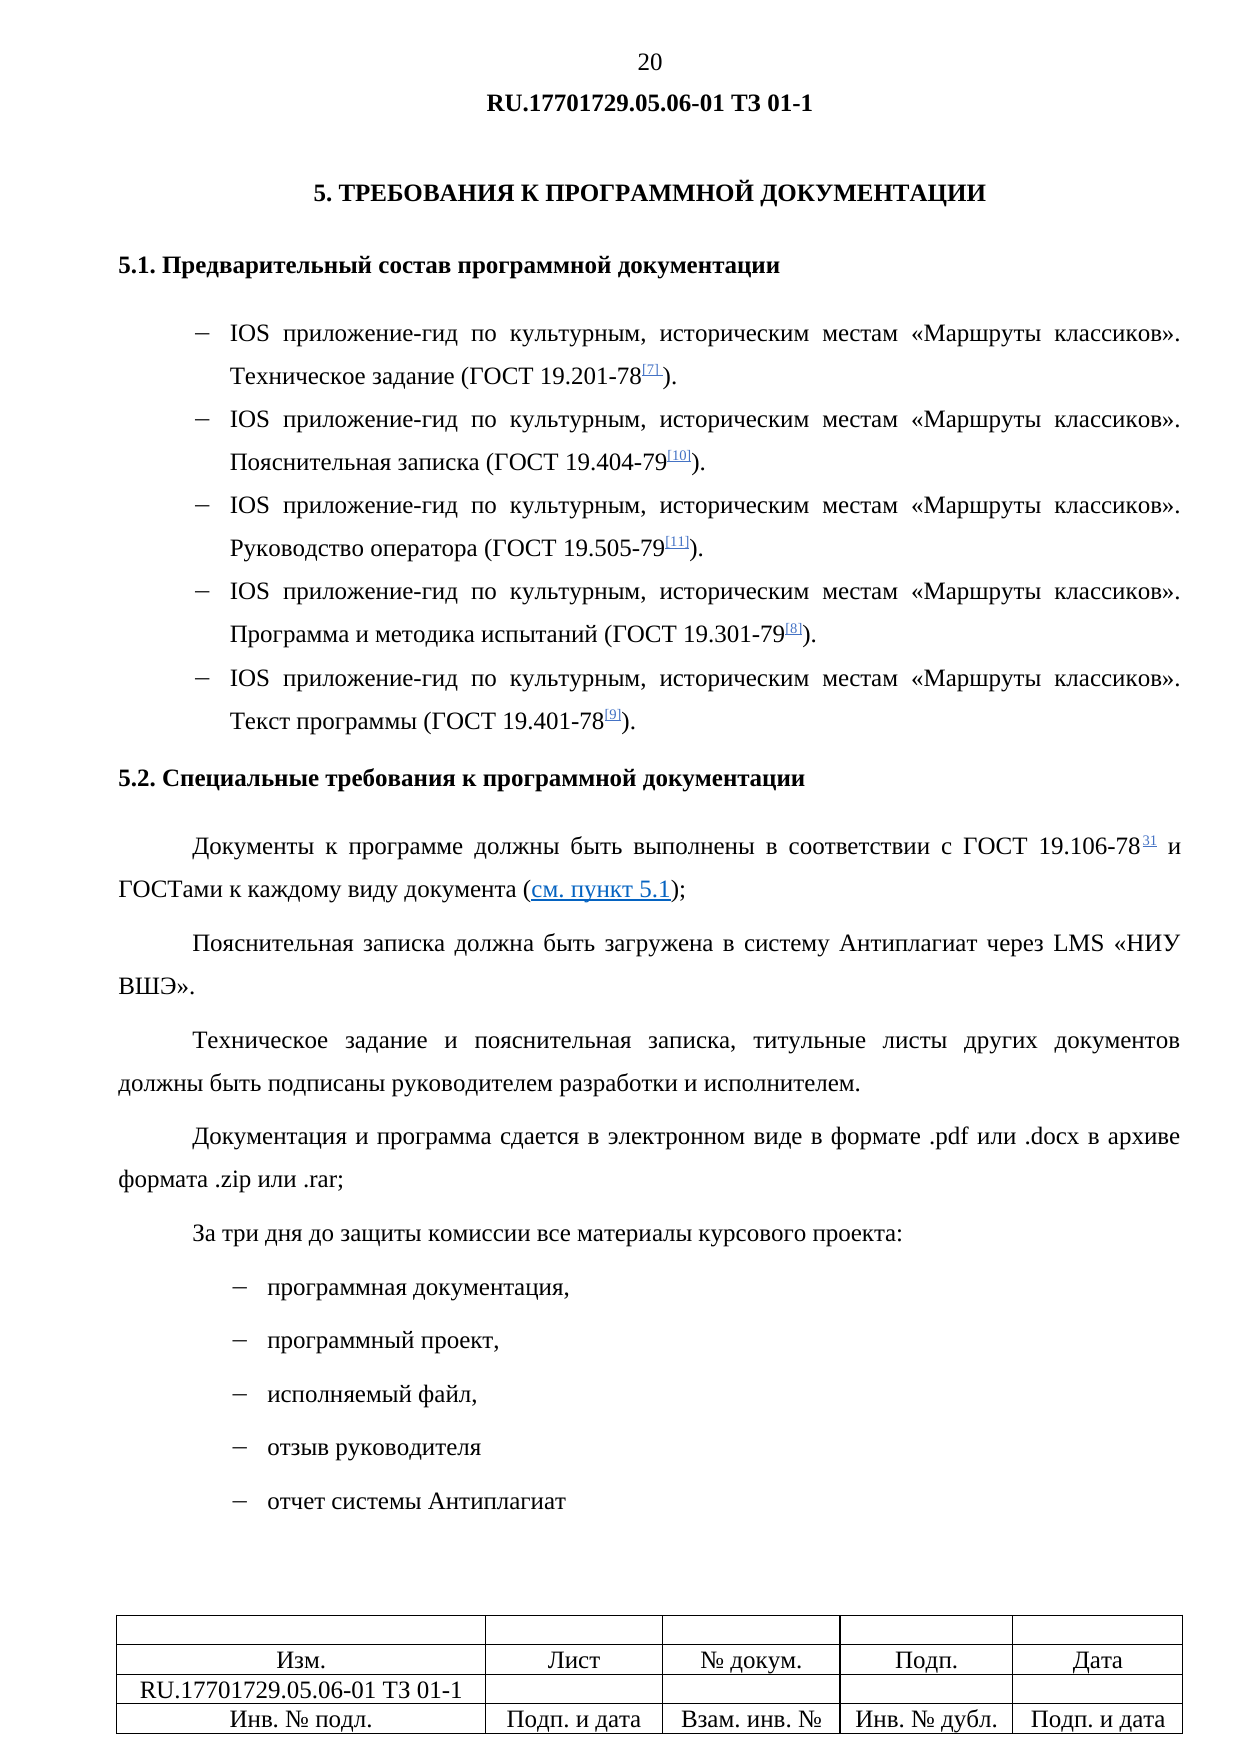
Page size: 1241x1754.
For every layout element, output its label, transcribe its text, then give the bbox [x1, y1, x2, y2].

list IOS приложение-гид по культурным, историческим местам «Маршруты классиков». Текст программы (ГОСТ 19.401-78[9]). [192, 663, 1181, 734]
list IOS приложение-гид по культурным, историческим местам «Маршруты классиков». Руководство оператора (ГОСТ 19.505-79[11]). [192, 490, 1181, 562]
text За три дня до защиты комиссии все материалы курсового проекта: [118, 1218, 1181, 1247]
text Документы к программе должны быть выполнены в соответствии с ГОСТ 19.106-78[6] и ГОСТами к каждому виду документа (см. пункт 5.1); [118, 831, 1181, 903]
text Документация и программа сдается в электронном виде в формате .pdf или .docx в архиве формата .zip или .rar; [118, 1121, 1181, 1193]
list программный проект, [229, 1325, 1181, 1354]
text Техническое задание и пояснительная записка, титульные листы других документов должны быть подписаны руководителем разработки и исполнителем. [118, 1025, 1181, 1097]
subtitle 5. ТРЕБОВАНИЯ К ПРОГРАММНОЙ ДОКУМЕНТАЦИИ [118, 178, 1181, 206]
subtitle 5.1. Предварительный состав программной документации [118, 250, 1181, 278]
list исполняемый файл, [229, 1379, 1181, 1407]
subtitle 5.2. Специальные требования к программной документации [118, 763, 1181, 792]
list IOS приложение-гид по культурным, историческим местам «Маршруты классиков». Программа и методика испытаний (ГОСТ 19.301-79[8]). [192, 576, 1181, 648]
list отзыв руководителя [229, 1432, 1181, 1461]
list IOS приложение-гид по культурным, историческим местам «Маршруты классиков». Пояснительная записка (ГОСТ 19.404-79[10]). [192, 404, 1181, 476]
list программная документация, [229, 1272, 1181, 1300]
text Пояснительная записка должна быть загружена в систему Антиплагиат через LMS «НИУ ВШЭ». [118, 928, 1181, 1000]
list IOS приложение-гид по культурным, историческим местам «Маршруты классиков». Техническое задание (ГОСТ 19.201-78[7] ). [192, 318, 1181, 389]
list отчет системы Антиплагиат [229, 1486, 1181, 1514]
